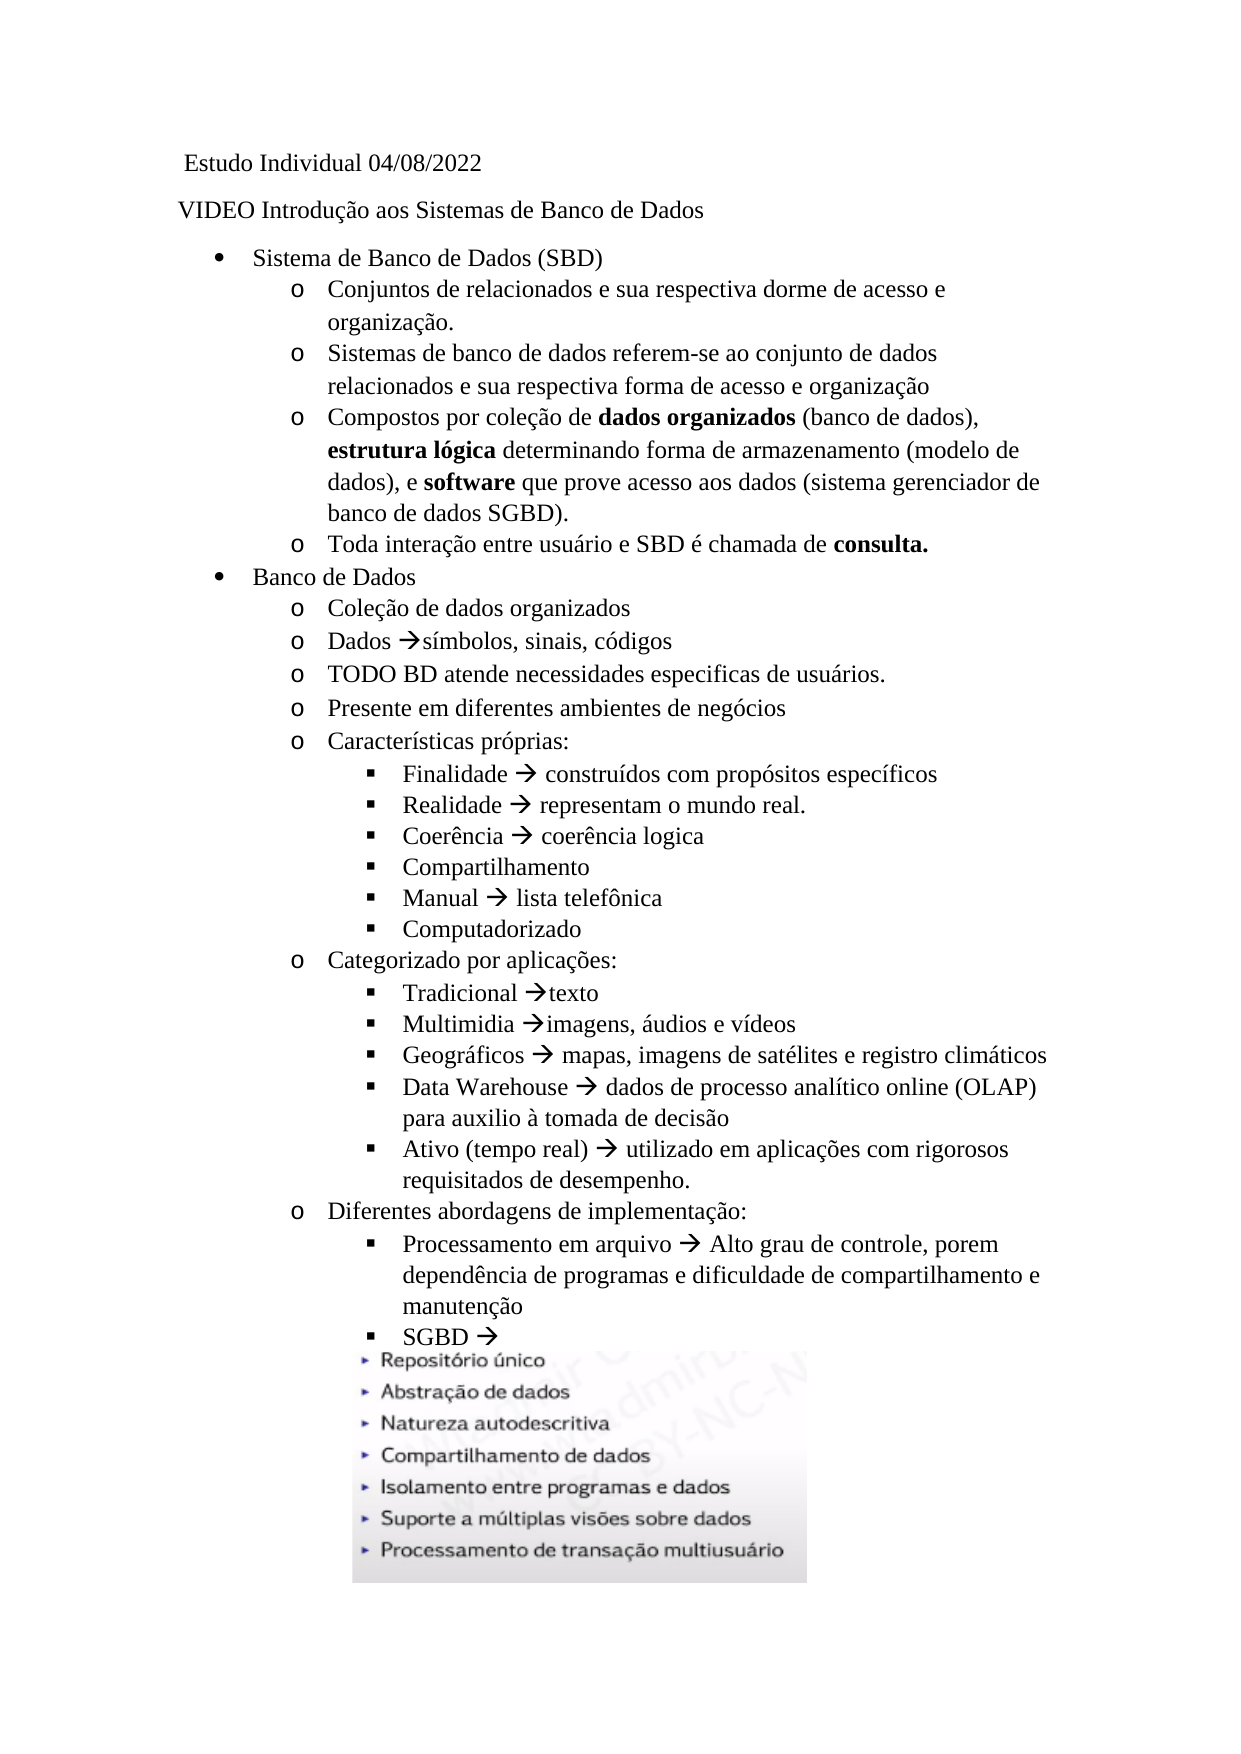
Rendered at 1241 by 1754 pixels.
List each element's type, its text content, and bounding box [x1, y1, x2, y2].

list Sistemas de banco de dados referem-se ao conjunto de dados relacionados e sua respectiva forma de acesso e organização [290, 338, 1063, 400]
list Categorizado por aplicações: [290, 945, 1063, 976]
list Diferentes abordagens de implementação: [290, 1196, 1063, 1227]
list Dados símbolos, sinais, códigos [290, 626, 1063, 657]
list Sistema de Banco de Dados (SBD) [215, 243, 1063, 272]
list Multimidia imagens, áudios e vídeos [365, 1009, 1063, 1038]
picture [352, 1351, 807, 1583]
text VIDEO Introdução aos Sistemas de Banco de Dados [177, 195, 1063, 224]
list Compartilhamento [365, 852, 1063, 881]
list Características próprias: [290, 726, 1063, 757]
list TODO BD atende necessidades especificas de usuários. [290, 659, 1063, 690]
list Tradicional texto [365, 978, 1063, 1007]
list Toda interação entre usuário e SBD é chamada de consulta. [290, 529, 1063, 559]
list SGBD [365, 1322, 1063, 1351]
list Finalidade construídos com propósitos específicos [365, 759, 1063, 788]
list Banco de Dados [215, 562, 1063, 591]
list Ativo (tempo real) utilizado em aplicações com rigorosos requisitados de desempenho. [365, 1134, 1063, 1193]
list Coerência coerência logica [365, 821, 1063, 850]
list Data Warehouse dados de processo analítico online (OLAP) para auxilio à tomada de decisão [365, 1072, 1063, 1131]
text Estudo Individual 04/08/2022 [177, 148, 1063, 176]
list Manual lista telefônica [365, 883, 1063, 912]
list Coleção de dados organizados [290, 593, 1063, 624]
list Presente em diferentes ambientes de negócios [290, 693, 1063, 723]
list Conjuntos de relacionados e sua respectiva dorme de acesso e organização. [290, 274, 1063, 336]
list Compostos por coleção de dados organizados (banco de dados), estrutura lógica determinando forma de armazenamento (modelo de dados), e software que prove acesso aos dados (sistema gerenciador de banco de dados SGBD). [290, 402, 1063, 526]
list Geográficos mapas, imagens de satélites e registro climáticos [365, 1041, 1063, 1069]
list Computadorizado [365, 914, 1063, 943]
list Processamento em arquivo Alto grau de controle, porem dependência de programas e dificuldade de compartilhamento e manutenção [365, 1229, 1063, 1320]
list Realidade representam o mundo real. [365, 790, 1063, 819]
